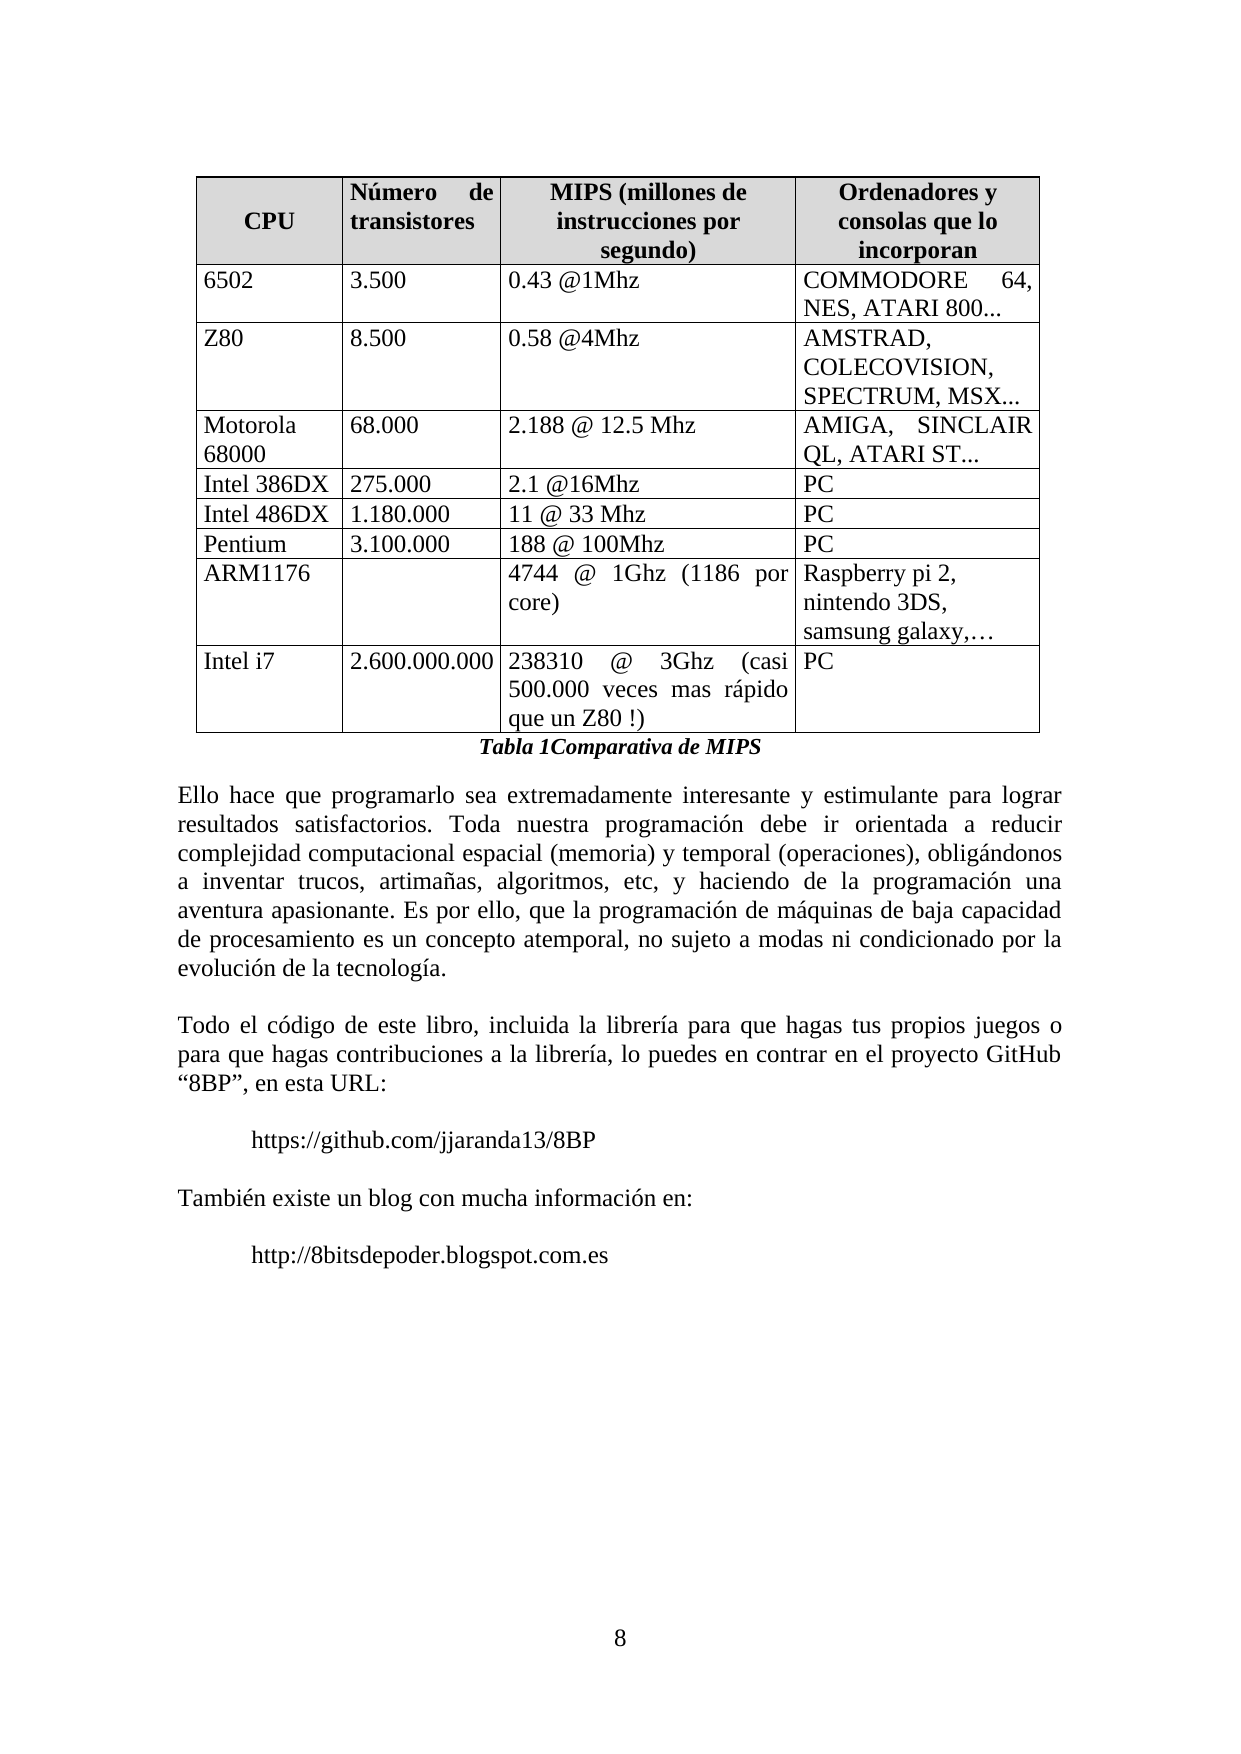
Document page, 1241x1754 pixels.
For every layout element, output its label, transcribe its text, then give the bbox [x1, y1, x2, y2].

table_cell [343, 559, 500, 645]
table_cell Pentium [197, 529, 342, 557]
table_cell AMSTRAD, COLECOVISION, SPECTRUM, MSX... [796, 323, 1039, 409]
table_cell 0.43 @1Mhz [501, 265, 795, 322]
table_cell 188 @ 100Mhz [501, 529, 795, 557]
table_cell 2.1 @16Mhz [501, 469, 795, 498]
table_cell 4744 @ 1Ghz (1186 por core) [501, 559, 795, 645]
table_cell PC [796, 499, 1039, 528]
table_cell 6502 [197, 265, 342, 322]
table_cell Intel 486DX [197, 499, 342, 528]
table_cell 2.188 @ 12.5 Mhz [501, 411, 795, 468]
text Todo el código de este libro, incluida la librería para que hagas tus propios juegos o para que hagas contribuciones a la librería, lo puedes en contrar en el proyecto GitHub “8BP”, en esta URL: [177, 1010, 1063, 1096]
table_cell 1.180.000 [343, 499, 500, 528]
text Ello hace que programarlo sea extremadamente interesante y estimulante para lograr resultados satisfactorios. Toda nuestra programación debe ir orientada a reducir complejidad computacional espacial (memoria) y temporal (operaciones), obligándonos a inventar trucos, artimañas, algoritmos, etc, y haciendo de la programación una aventura apasionante. Es por ello, que la programación de máquinas de baja capacidad de procesamiento es un concepto atemporal, no sujeto a modas ni condicionado por la evolución de la tecnología. [177, 780, 1063, 981]
text También existe un blog con mucha información en: [177, 1183, 1063, 1211]
table_cell PC [796, 646, 1039, 732]
table_cell 0.58 @4Mhz [501, 323, 795, 409]
table_cell 2.600.000.000 [343, 646, 500, 732]
table_cell PC [796, 529, 1039, 557]
table_cell 11 @ 33 Mhz [501, 499, 795, 528]
table_cell 68.000 [343, 411, 500, 468]
table_cell Intel 386DX [197, 469, 342, 498]
table_cell 8.500 [343, 323, 500, 409]
table_cell PC [796, 469, 1039, 498]
table_cell 238310 @ 3Ghz (casi 500.000 veces mas rápido que un Z80 !) [501, 646, 795, 732]
table_cell ARM1176 [197, 559, 342, 645]
table_cell Z80 [197, 323, 342, 409]
table_cell Intel i7 [197, 646, 342, 732]
table_cell 275.000 [343, 469, 500, 498]
table_cell 3.500 [343, 265, 500, 322]
table_header Número de transistores [343, 178, 500, 264]
table_cell AMIGA, SINCLAIR QL, ATARI ST... [796, 411, 1039, 468]
table_cell COMMODORE 64, NES, ATARI 800... [796, 265, 1039, 322]
table_header CPU [197, 178, 342, 264]
table_cell Raspberry pi 2, nintendo 3DS, samsung galaxy,… [796, 559, 1039, 645]
table_header Ordenadores y consolas que lo incorporan [796, 178, 1039, 264]
text https://github.com/jjaranda13/8BP [177, 1125, 1063, 1154]
table_cell Motorola 68000 [197, 411, 342, 468]
text http://8bitsdepoder.blogspot.com.es [177, 1240, 1063, 1269]
table_cell 3.100.000 [343, 529, 500, 557]
table_header MIPS (millones de instrucciones por segundo) [501, 178, 795, 264]
